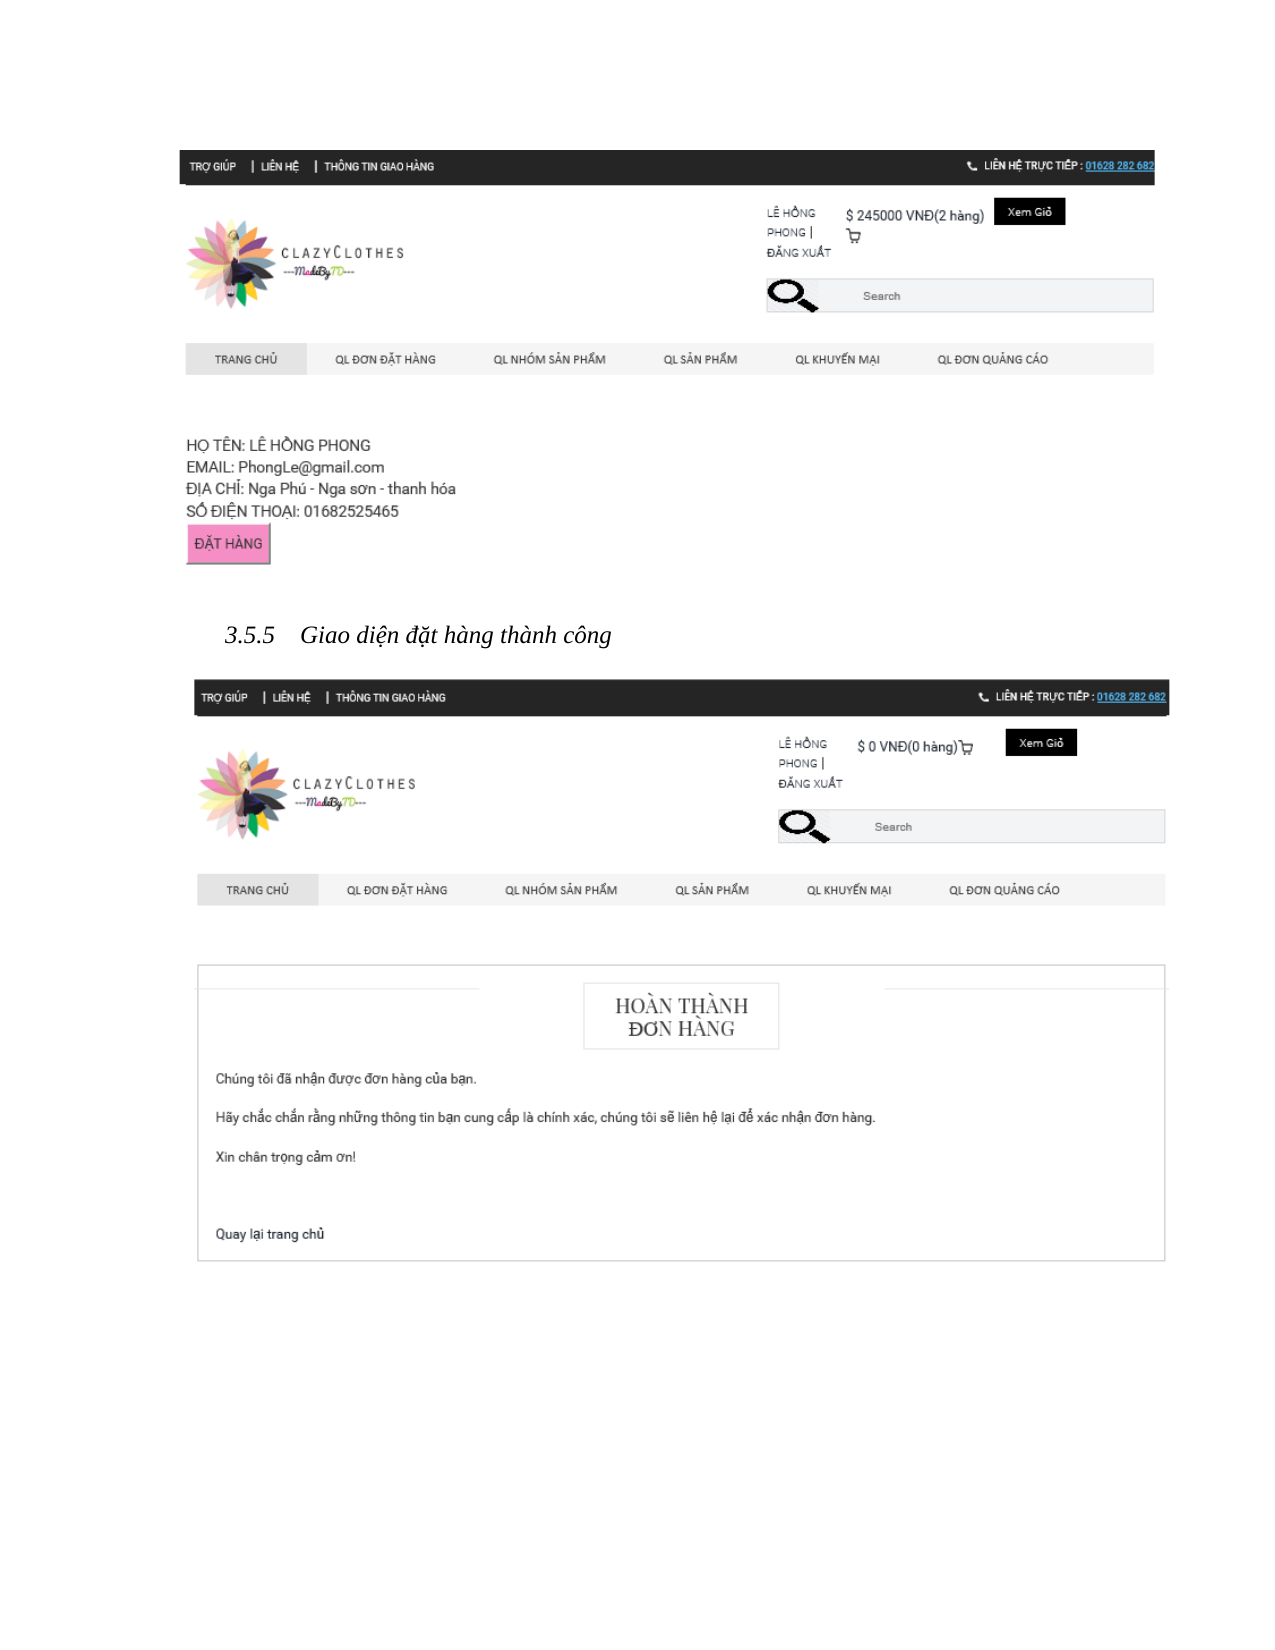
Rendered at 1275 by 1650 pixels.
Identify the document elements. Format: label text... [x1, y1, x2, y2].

picture [194, 679, 1170, 1266]
subtitle Giao diện đặt hàng thành công [225, 620, 1125, 648]
picture [179, 150, 1155, 585]
